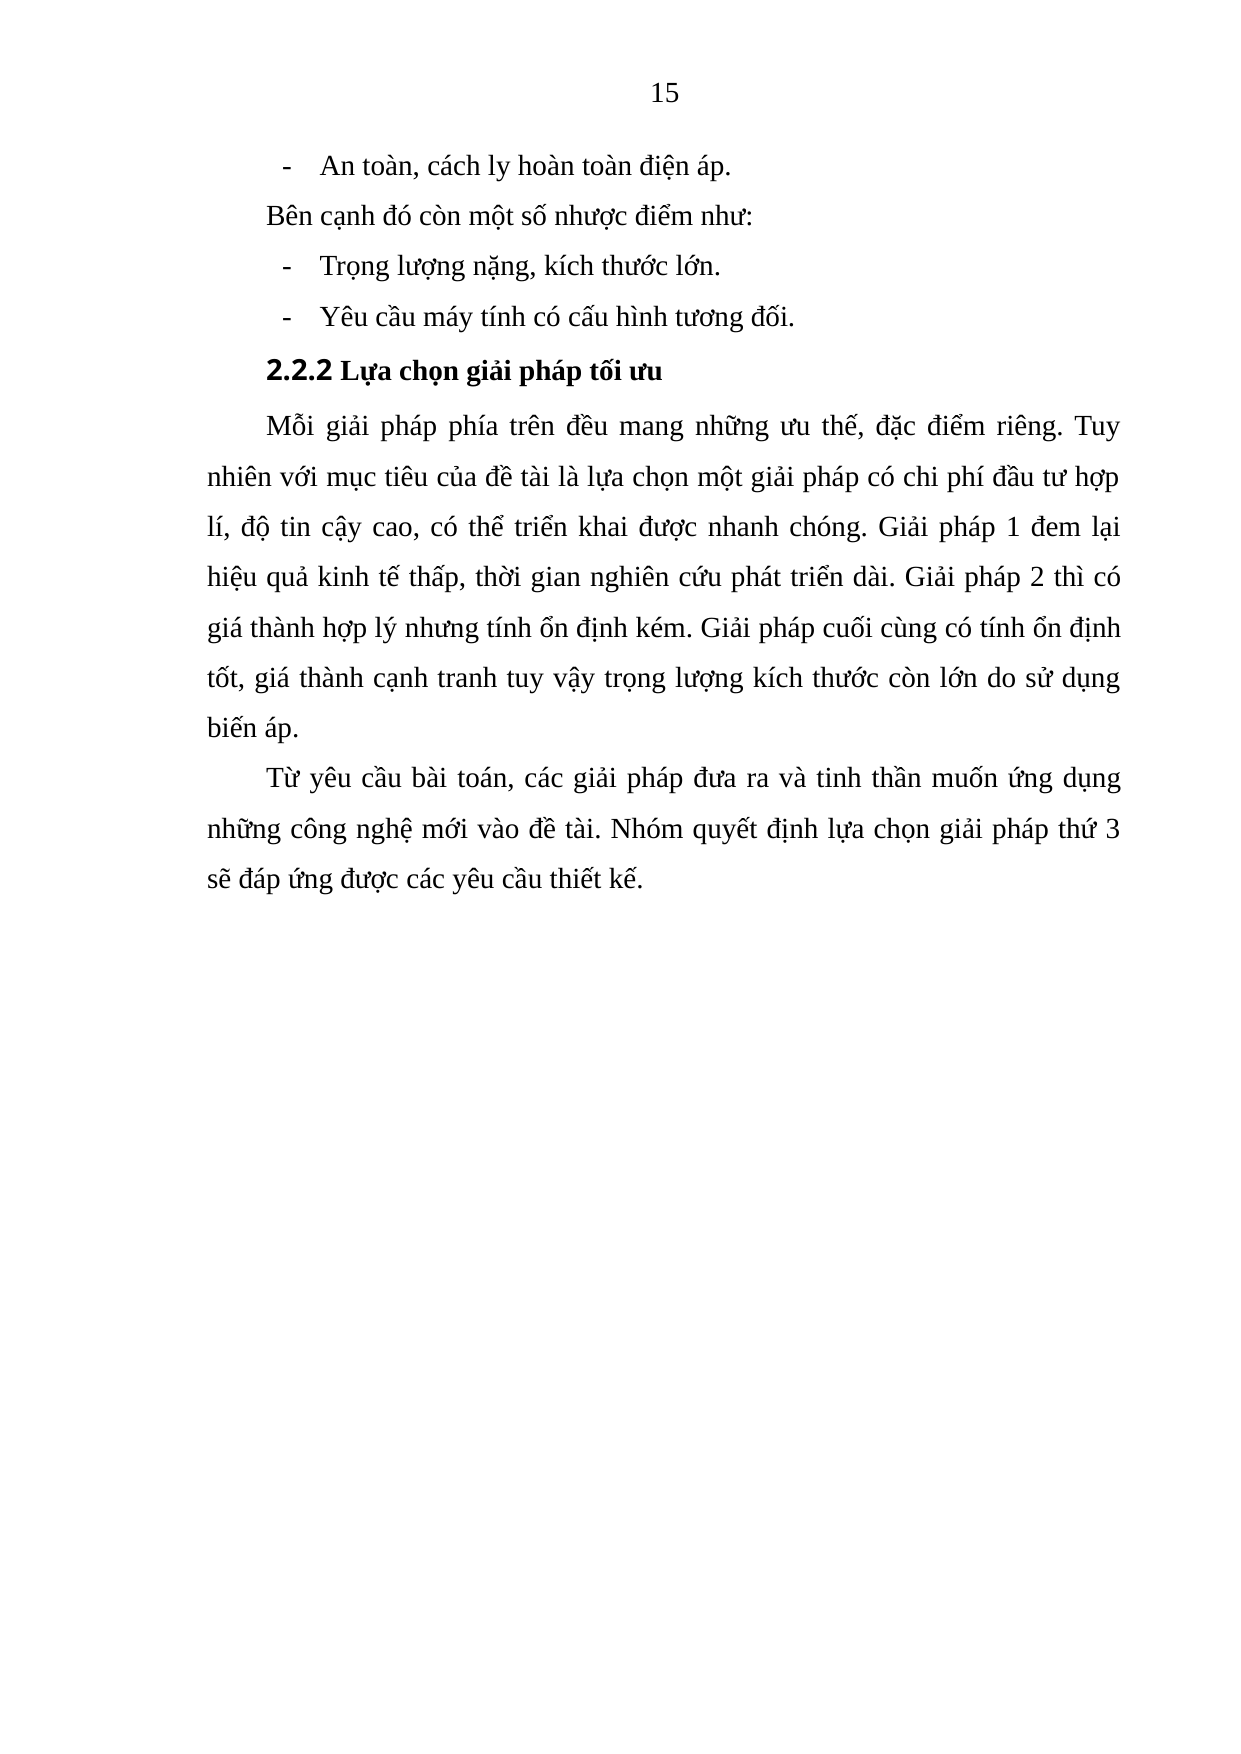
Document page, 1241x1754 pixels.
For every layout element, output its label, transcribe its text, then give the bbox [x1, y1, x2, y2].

list Mỗi giải pháp phía trên đều mang những ưu thế, đặc điểm riêng. Tuy nhiên với mục tiêu của đề tài là lựa chọn một giải pháp có chi phí đầu tư hợp lí, độ tin cậy cao, có thể triển khai được nhanh chóng. Giải pháp 1 đem lại hiệu quả kinh tế thấp, thời gian nghiên cứu phát triển dài. Giải pháp 2 thì có giá thành hợp lý nhưng tính ổn định kém. Giải pháp cuối cùng có tính ổn định tốt, giá thành cạnh tranh tuy vậy trọng lượng kích thước còn lớn do sử dụng biến áp. [207, 408, 1122, 744]
list An toàn, cách ly hoàn toàn điện áp. [282, 148, 1122, 181]
subtitle Lựa chọn giải pháp tối ưu [266, 349, 1122, 389]
list Từ yêu cầu bài toán, các giải pháp đưa ra và tinh thần muốn ứng dụng những công nghệ mới vào đề tài. Nhóm quyết định lựa chọn giải pháp thứ 3 sẽ đáp ứng được các yêu cầu thiết kế. [207, 761, 1122, 895]
list Yêu cầu máy tính có cấu hình tương đối. [282, 299, 1122, 332]
list Bên cạnh đó còn một số nhược điểm như: [207, 198, 1122, 232]
list Trọng lượng nặng, kích thước lớn. [282, 248, 1122, 282]
